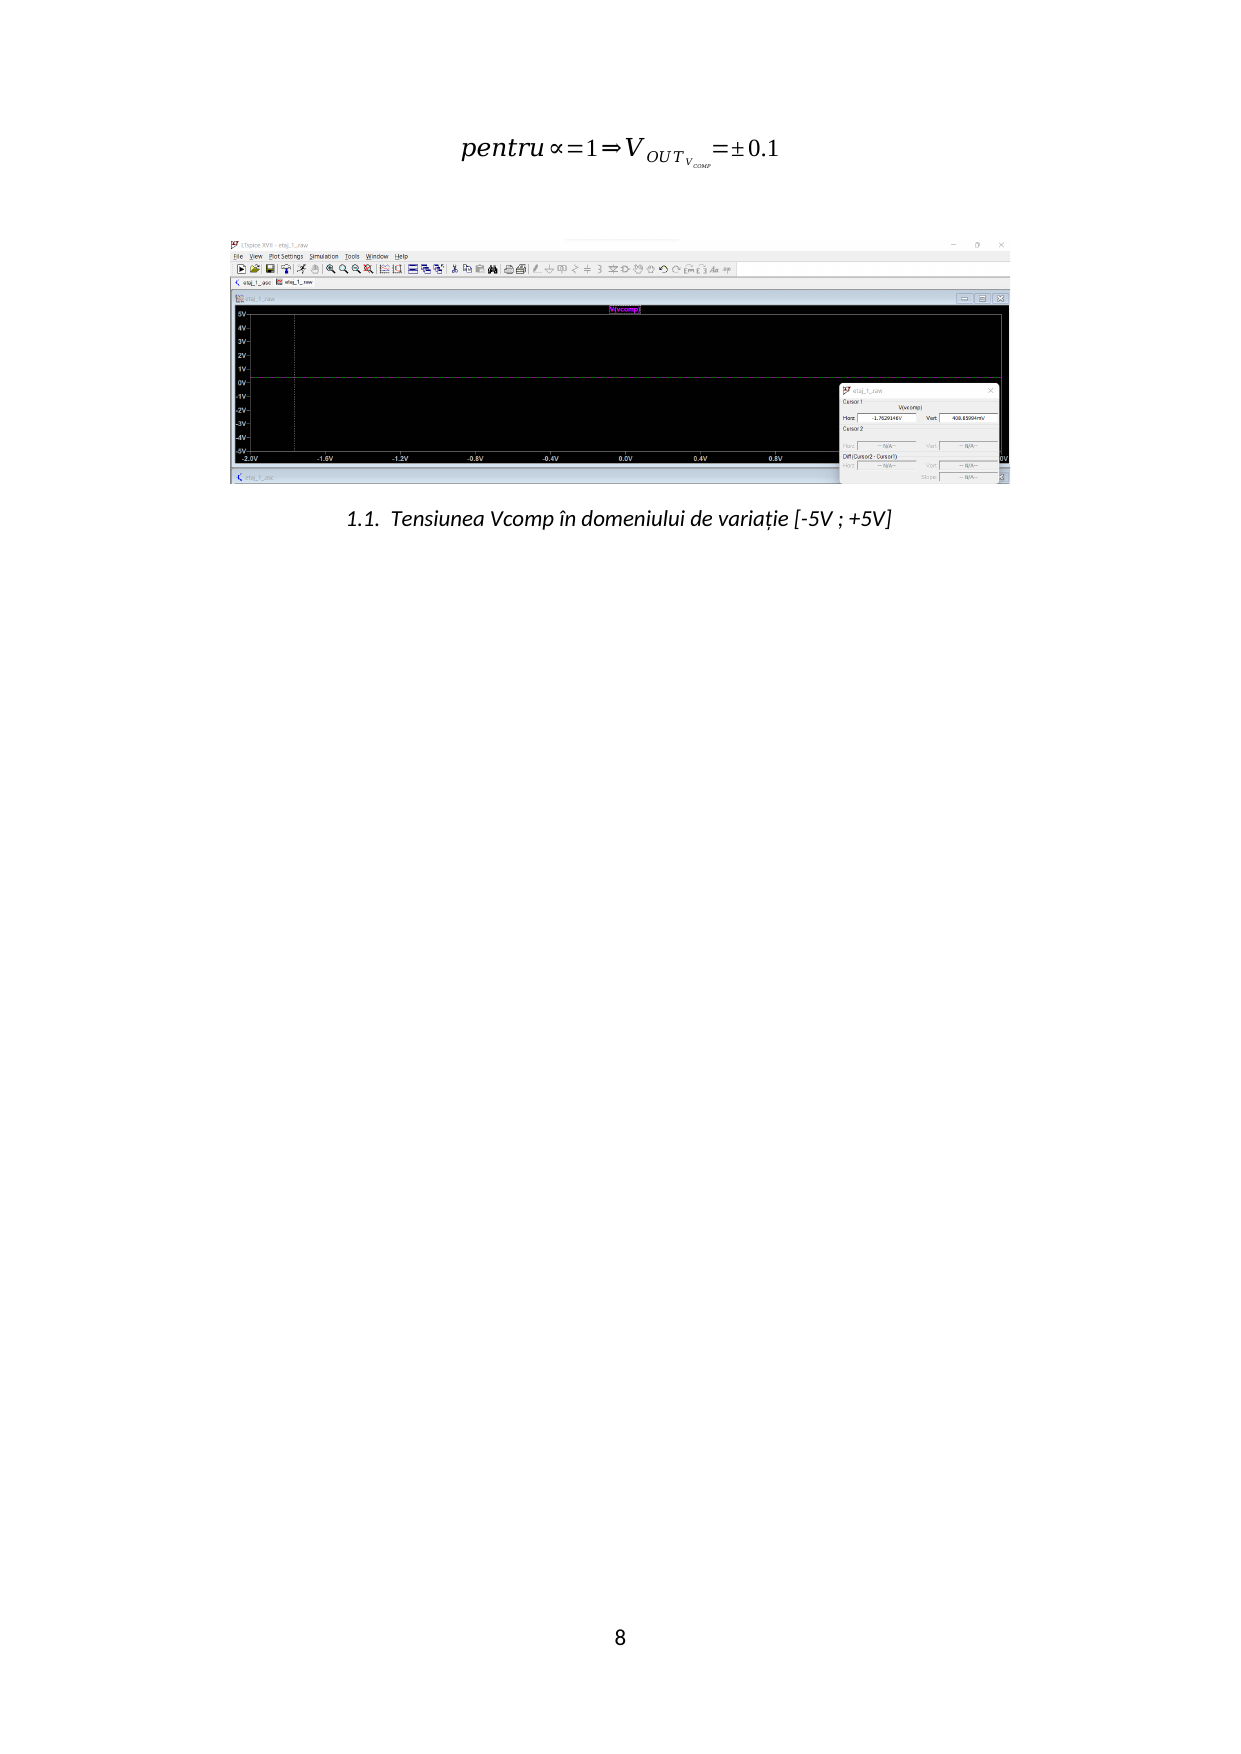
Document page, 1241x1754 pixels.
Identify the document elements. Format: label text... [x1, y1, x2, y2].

text 1.1. Tensiunea Vcomp în domeniului de variație [-5V ; +5V] [130, 504, 1110, 532]
